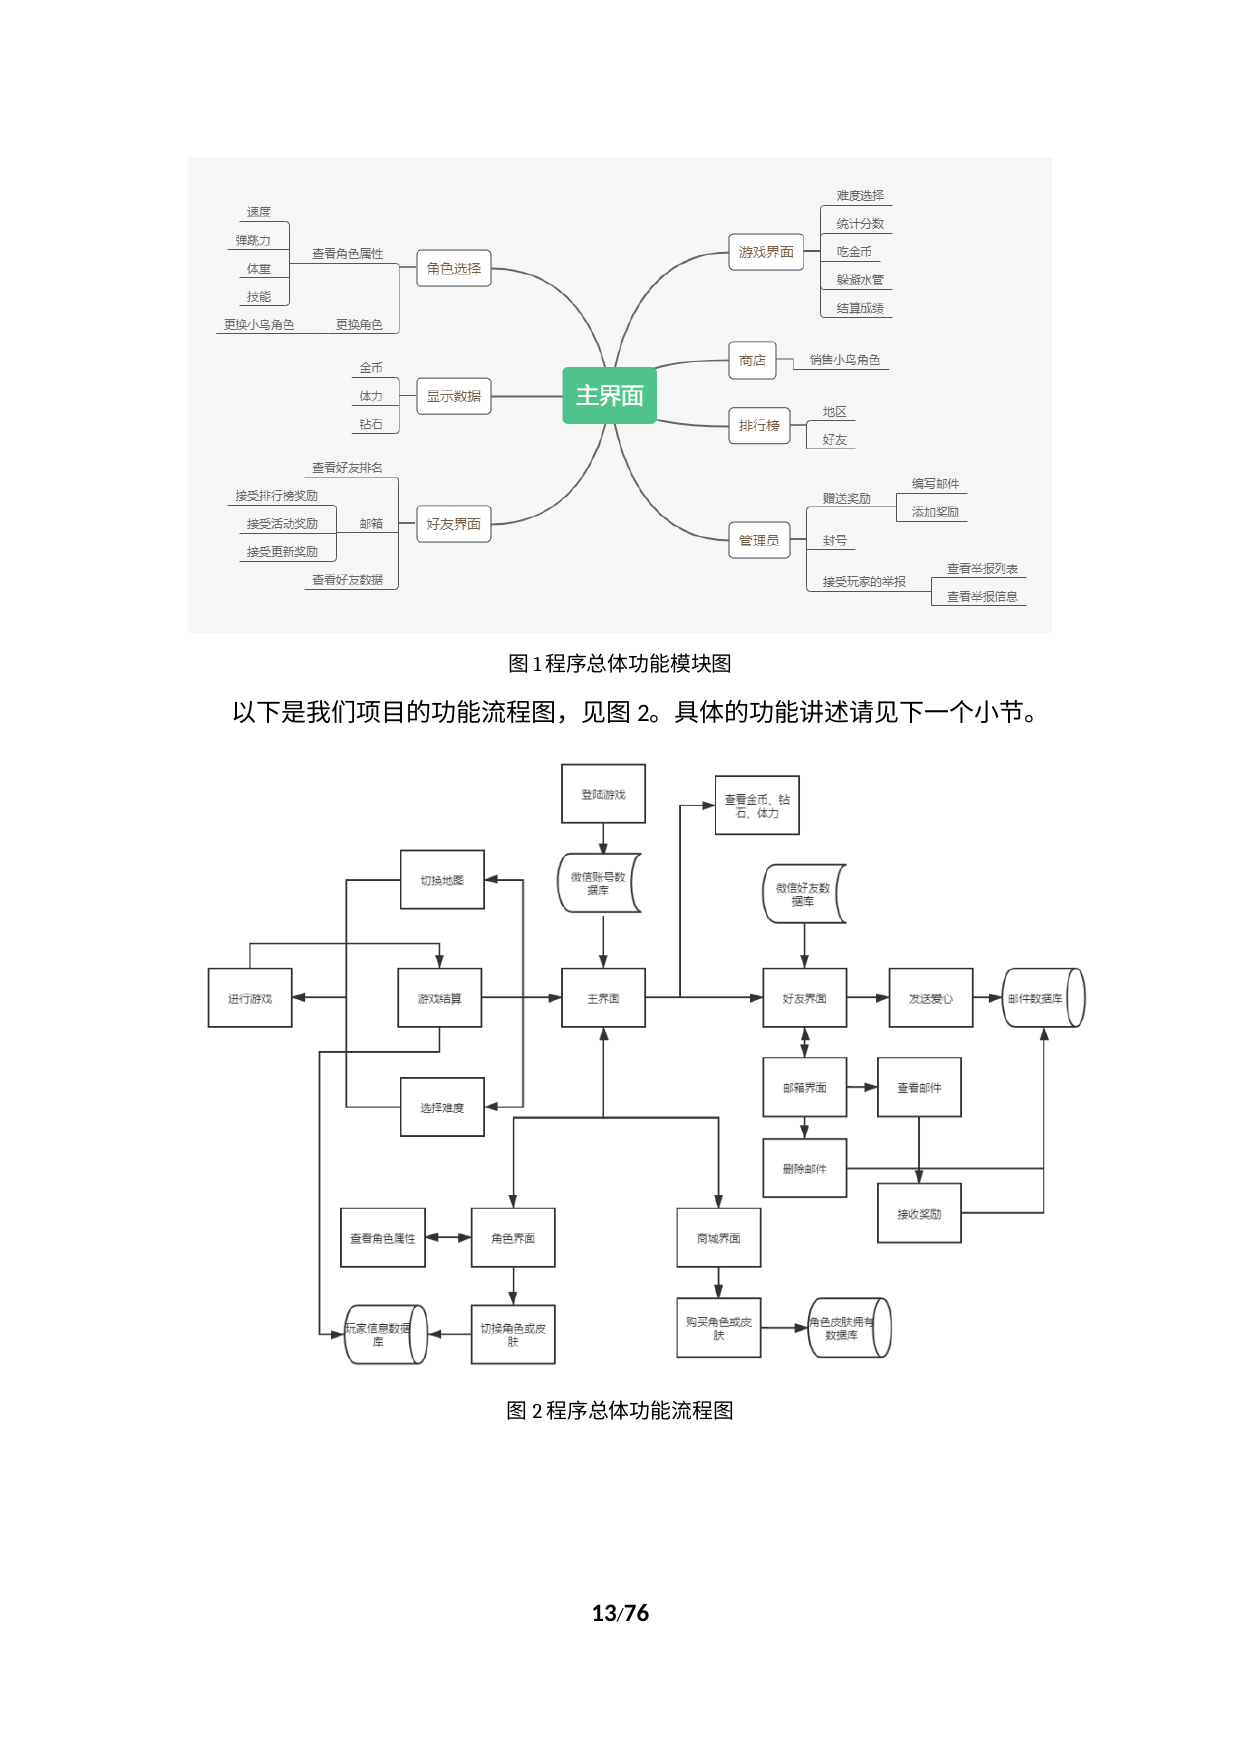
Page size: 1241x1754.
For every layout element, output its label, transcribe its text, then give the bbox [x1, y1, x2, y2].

text 以下是我们项目的功能流程图，见图 2。具体的功能讲述请见下一个小节。 [187, 678, 1053, 743]
text 图 2程序总体功能流程图 [187, 1393, 1053, 1426]
picture [188, 158, 1053, 633]
text 图 1程序总体功能模块图 [187, 646, 1053, 678]
picture [187, 743, 1105, 1384]
